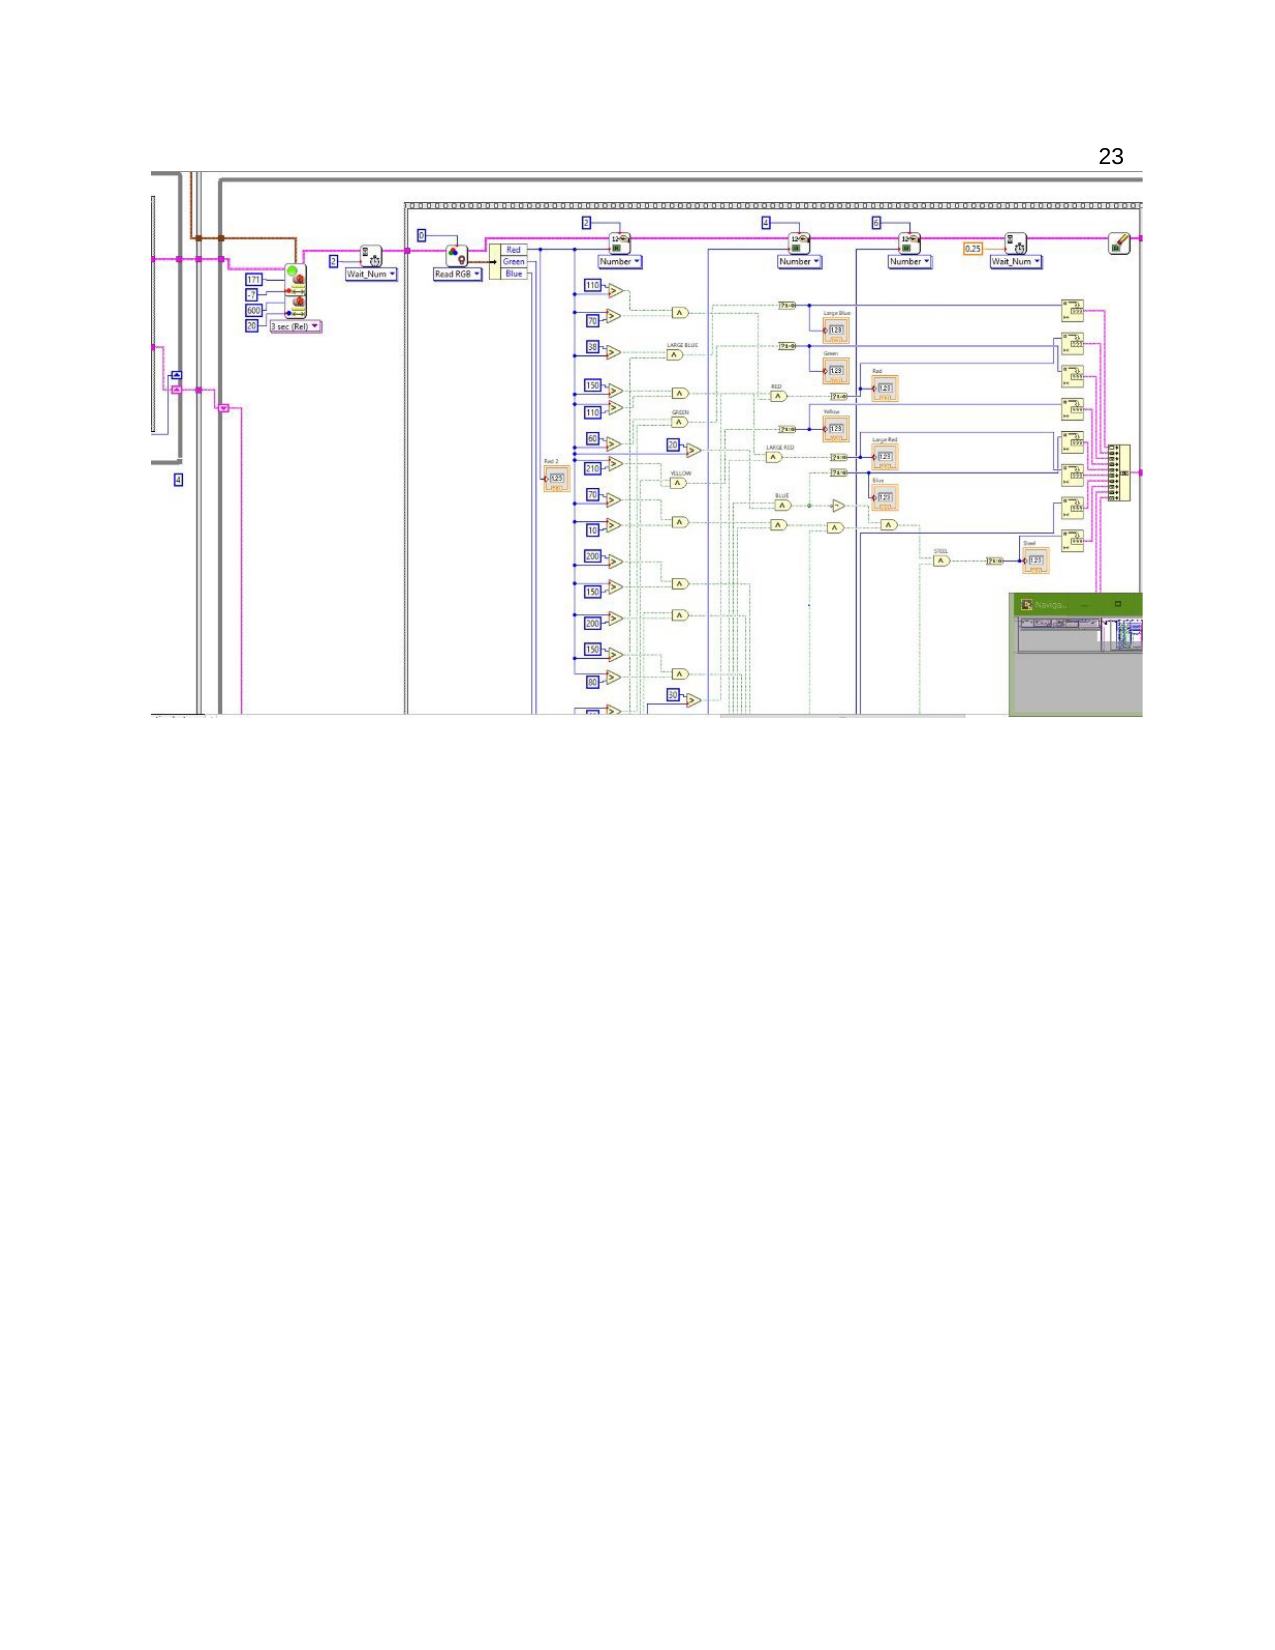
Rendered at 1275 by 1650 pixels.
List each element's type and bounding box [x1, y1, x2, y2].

picture [151, 171, 1143, 718]
